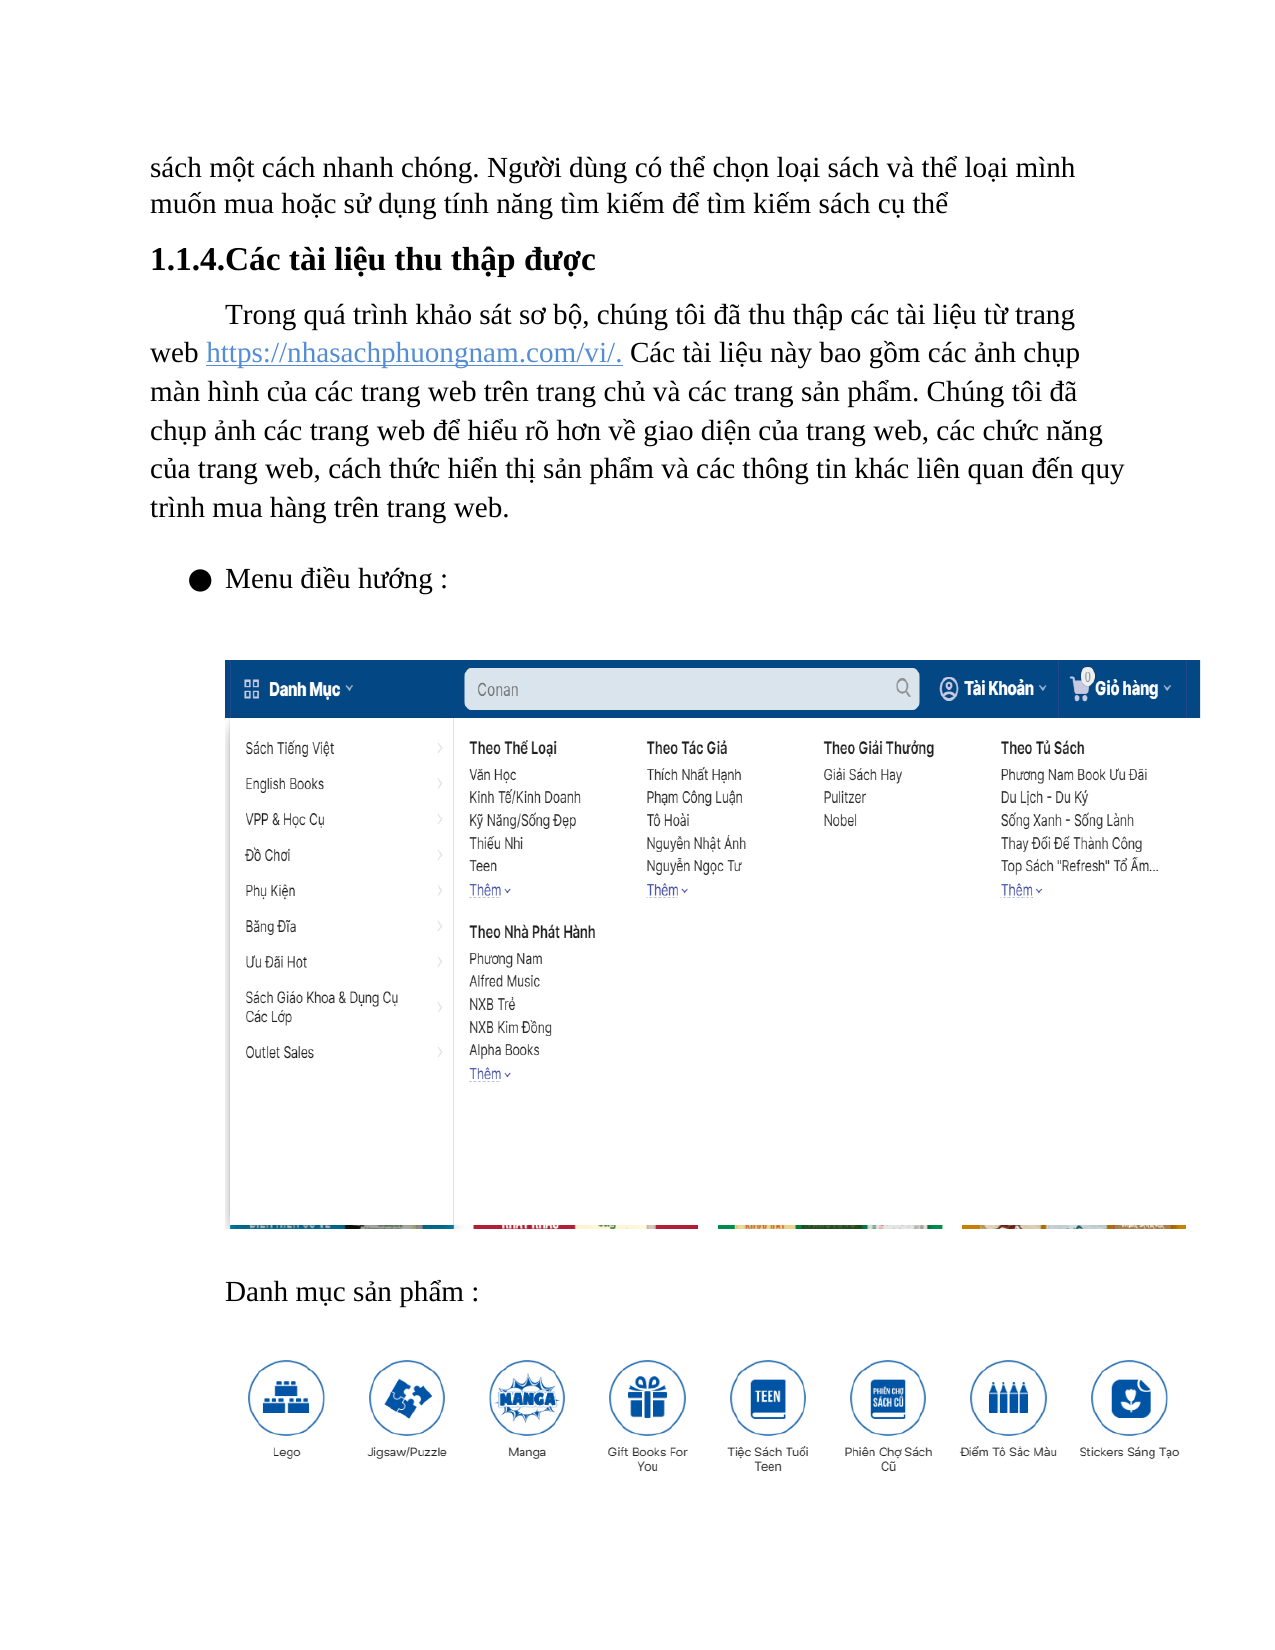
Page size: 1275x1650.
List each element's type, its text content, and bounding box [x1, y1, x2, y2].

text 1.1.4.Các tài liệu thu thập được [150, 239, 1125, 277]
picture [225, 1350, 1200, 1476]
text Trong quá trình khảo sát sơ bộ, chúng tôi đã thu thập các tài liệu từ trang web https://nhasachphuongnam.com/vi/. Các tài liệu này bao gồm các ảnh chụp màn hình của các trang web trên trang chủ và các trang sản phẩm. Chúng tôi đã chụp ảnh các trang web để hiểu rõ hơn về giao diện của trang web, các chức năng của trang web, cách thức hiển thị sản phẩm và các thông tin khác liên quan đến quy trình mua hàng trên trang web. [150, 297, 1125, 523]
text Danh mục sản phẩm : [225, 1274, 1125, 1307]
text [150, 150, 1125, 220]
list Menu điều hướng : [187, 545, 1125, 605]
picture [225, 653, 1200, 1229]
